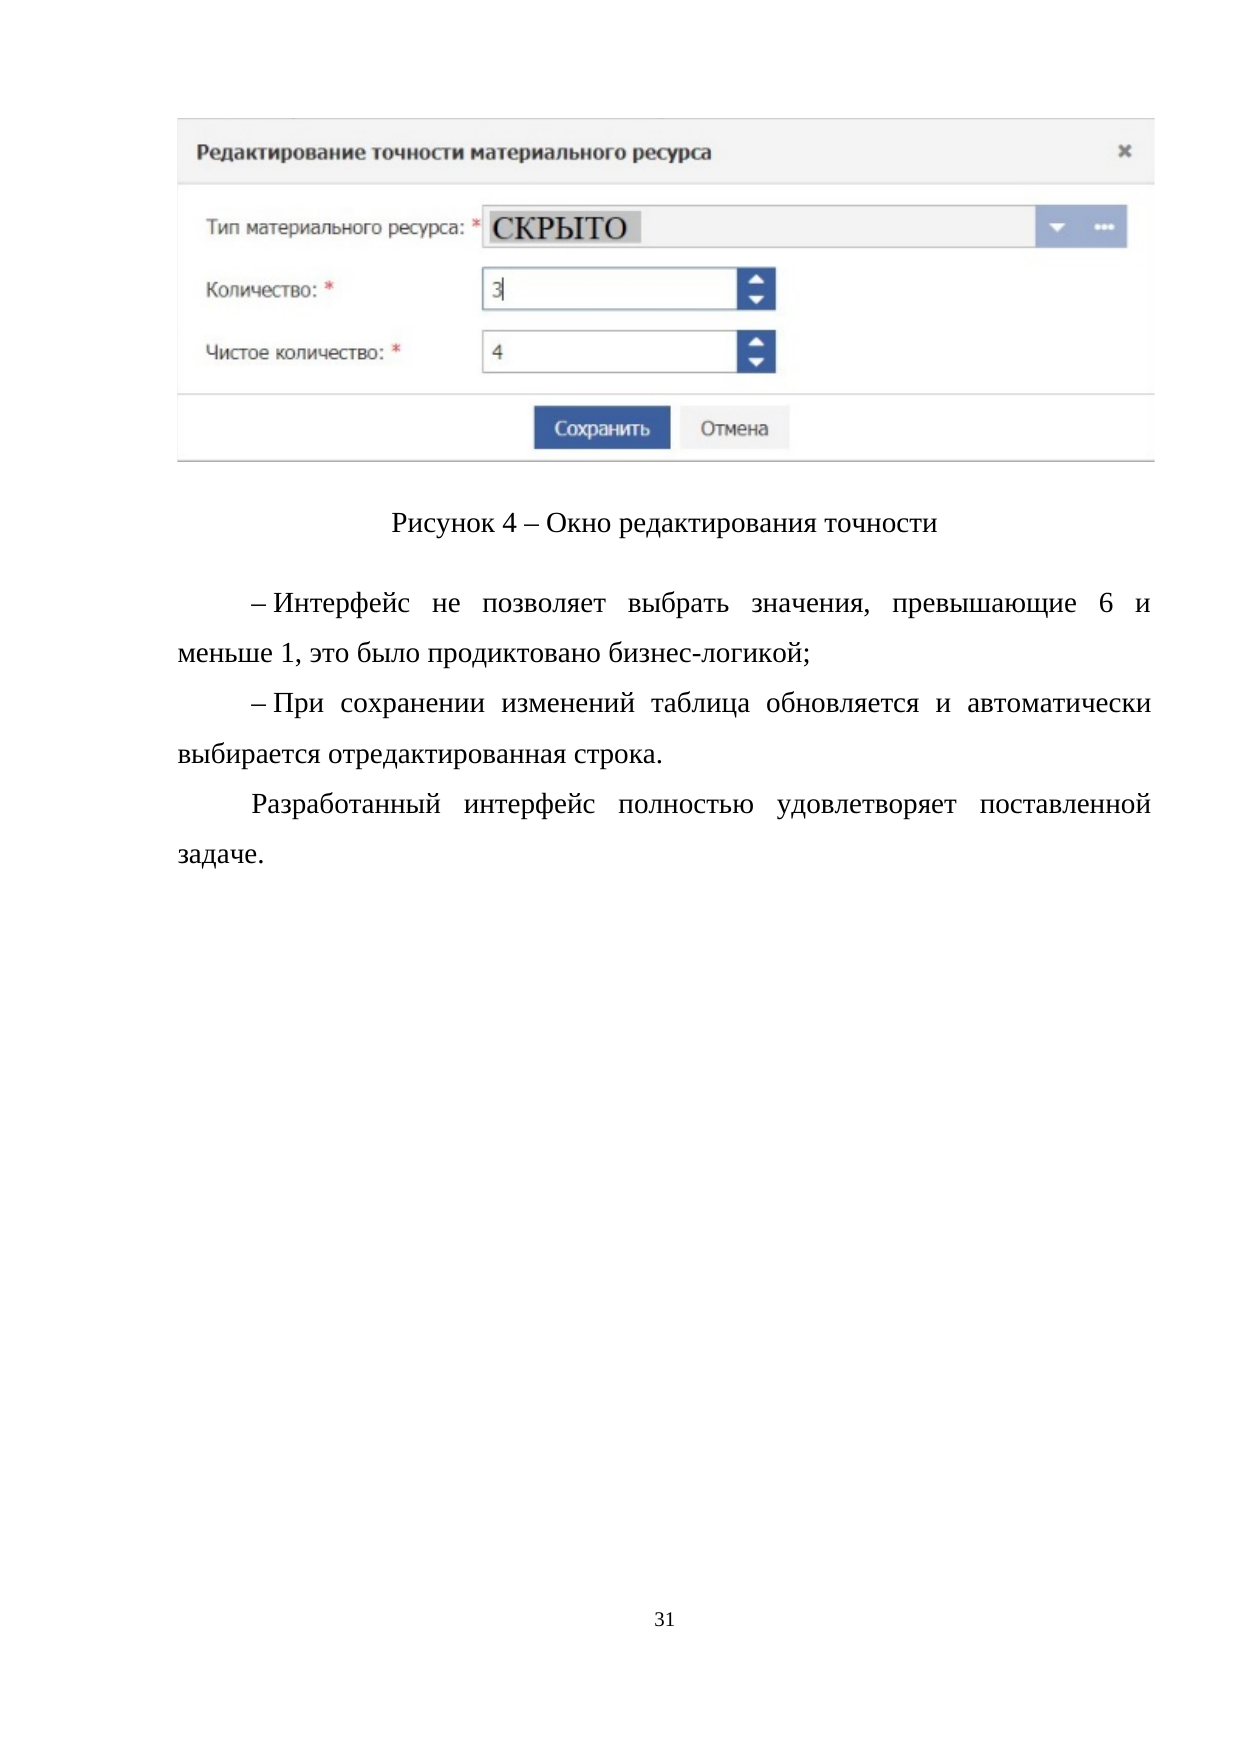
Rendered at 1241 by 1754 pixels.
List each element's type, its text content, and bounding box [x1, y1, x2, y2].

list При сохранении изменений таблица обновляется и автоматически выбирается отредактированная строка. [177, 686, 1152, 769]
text Разработанный интерфейс полностью удовлетворяет поставленной задаче. [177, 786, 1152, 870]
picture [177, 118, 1155, 462]
list Интерфейс не позволяет выбрать значения, превышающие 6 и меньше 1, это было продиктовано бизнес-логикой; [177, 585, 1152, 669]
text Рисунок 4 – Окно редактирования точности [177, 505, 1152, 539]
